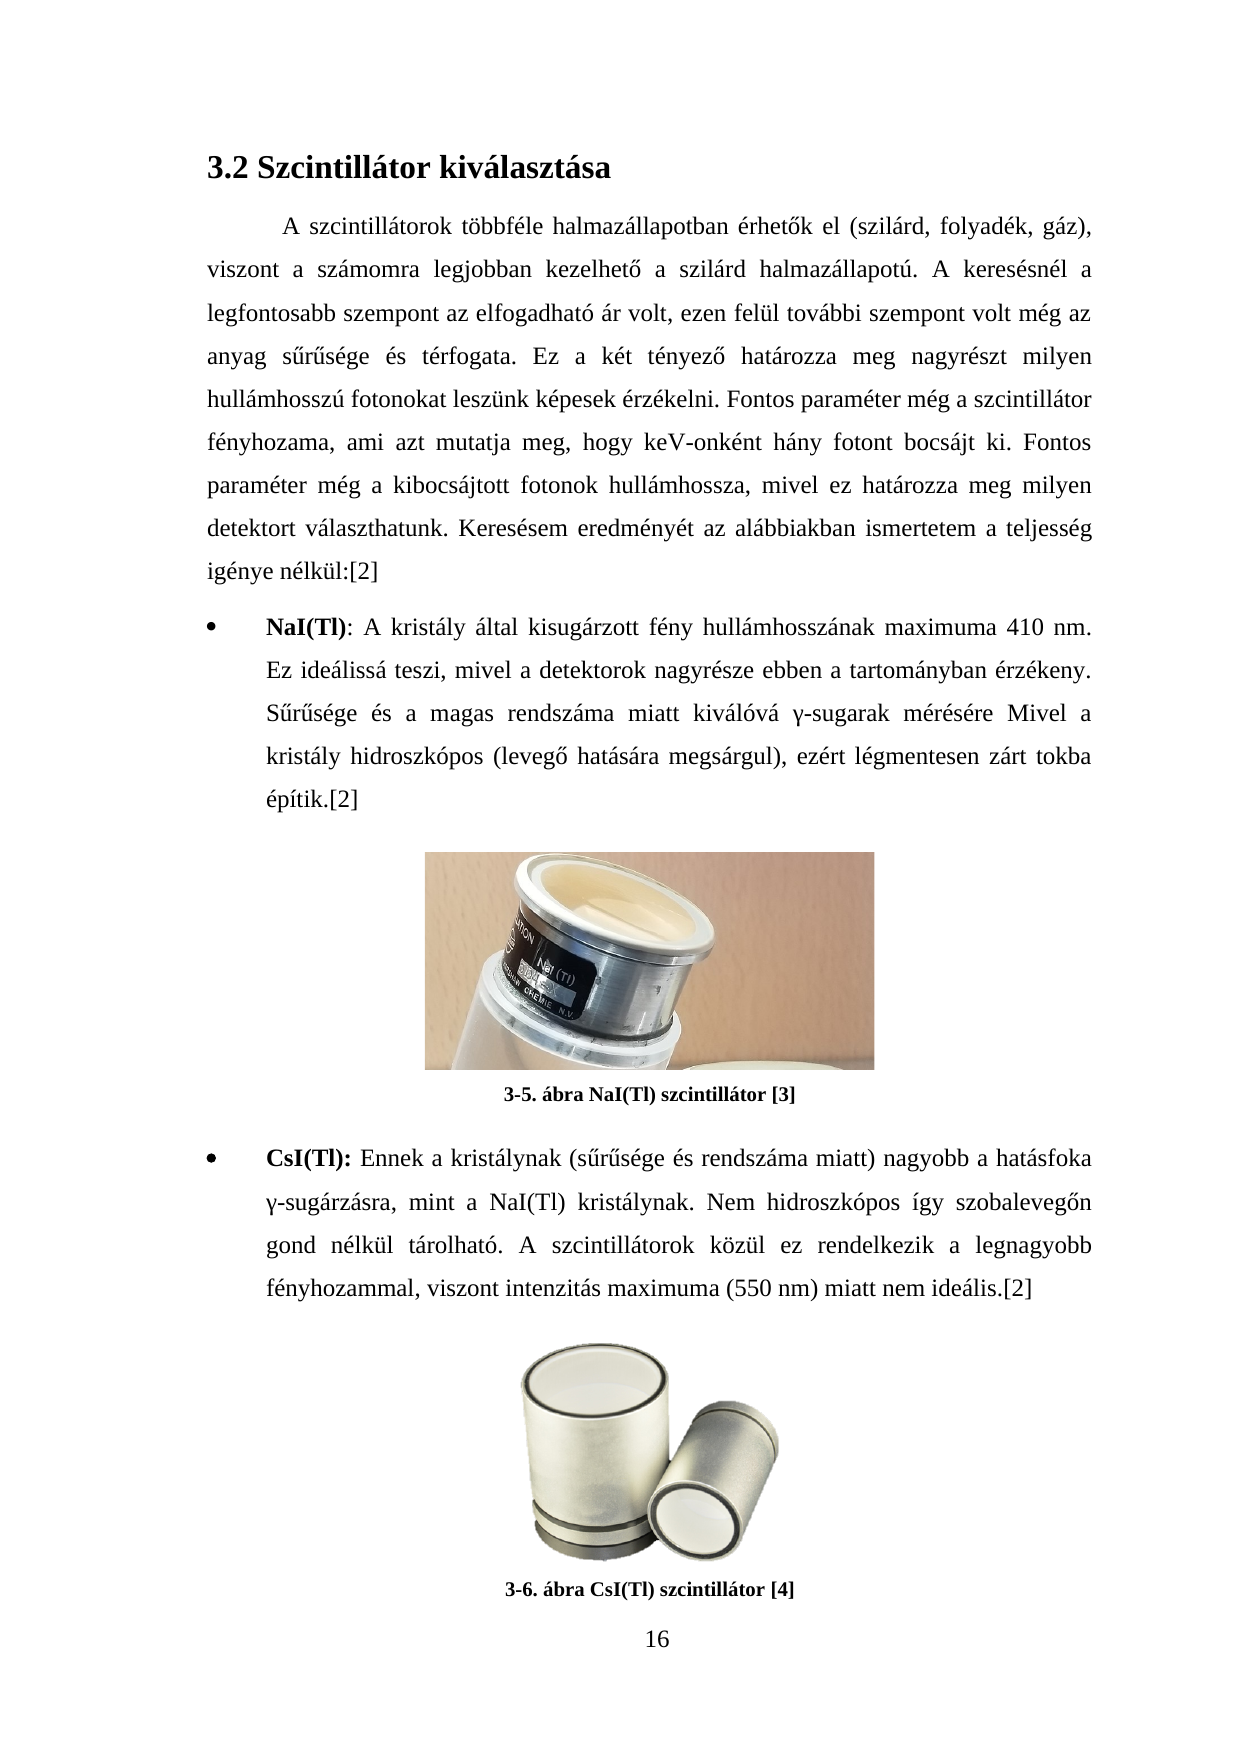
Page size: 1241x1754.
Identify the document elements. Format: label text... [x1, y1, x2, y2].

list NaI(Tl): A kristály által kisugárzott fény hullámhosszának maximuma 410 nm. Ez ideálissá teszi, mivel a detektorok nagyrésze ebben a tartományban érzékeny. Sűrűsége és a magas rendszáma miatt kiválóvá γ-sugarak mérésére Mivel a kristály hidroszkópos (levegő hatására megsárgul), ezért légmentesen zárt tokba építik.[2] [207, 612, 1092, 813]
text A szcintillátorok többféle halmazállapotban érhetők el (szilárd, folyadék, gáz), viszont a számomra legjobban kezelhető a szilárd halmazállapotú. A keresésnél a legfontosabb szempont az elfogadható ár volt, ezen felül további szempont volt még az anyag sűrűsége és térfogata. Ez a két tényező határozza meg nagyrészt milyen hullámhosszú fotonokat leszünk képesek érzékelni. Fontos paraméter még a szcintillátor fényhozama, ami azt mutatja meg, hogy keV-onként hány fotont bocsájt ki. Fontos paraméter még a kibocsájtott fotonok hullámhossza, mivel ez határozza meg milyen detektort választhatunk. Keresésem eredményét az alábbiakban ismertetem a teljesség igénye nélkül:[2] [207, 211, 1092, 585]
subtitle Szcintillátor kiválasztása [207, 148, 1092, 186]
picture [424, 852, 875, 1070]
list CsI(Tl): Ennek a kristálynak (sűrűsége és rendszáma miatt) nagyobb a hatásfoka γ-sugárzásra, mint a NaI(Tl) kristálynak. Nem hidroszkópos így szobalevegőn gond nélkül tárolható. A szcintillátorok közül ez rendelkezik a legnagyobb fényhozammal, viszont intenzitás maximuma (550 nm) miatt nem ideális.[2] [207, 1143, 1092, 1302]
picture [514, 1341, 785, 1565]
